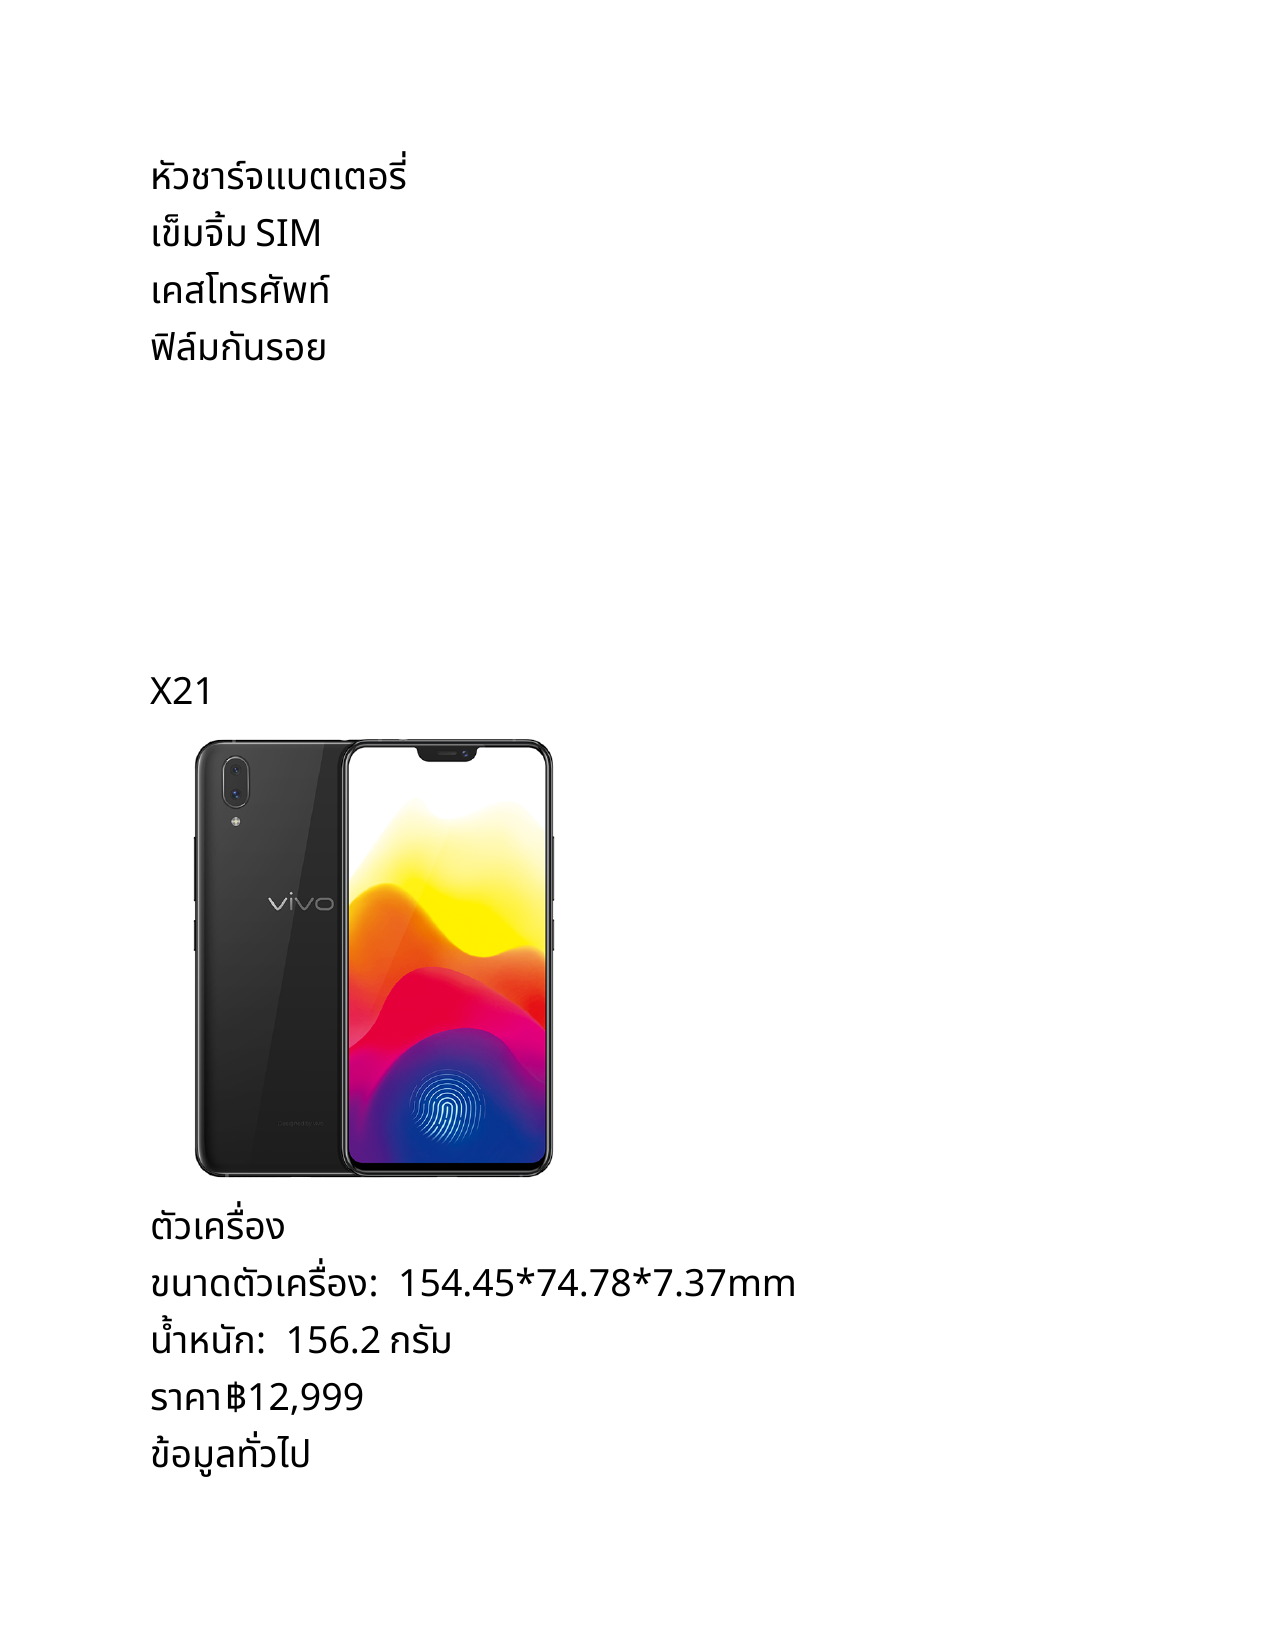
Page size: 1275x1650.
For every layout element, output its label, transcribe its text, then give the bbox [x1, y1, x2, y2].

text ข้อมูลทั่วไป [150, 1428, 1125, 1484]
text X21 [150, 664, 1125, 715]
picture [150, 735, 596, 1182]
text ราคา ฿12,999 [150, 1371, 1125, 1428]
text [150, 150, 1125, 377]
text ตัวเครื่อง [150, 1200, 1125, 1257]
text ขนาดตัวเครื่อง: 154.45*74.78*7.37mm น้ำหนัก: 156.2กรัม [150, 1257, 1125, 1371]
